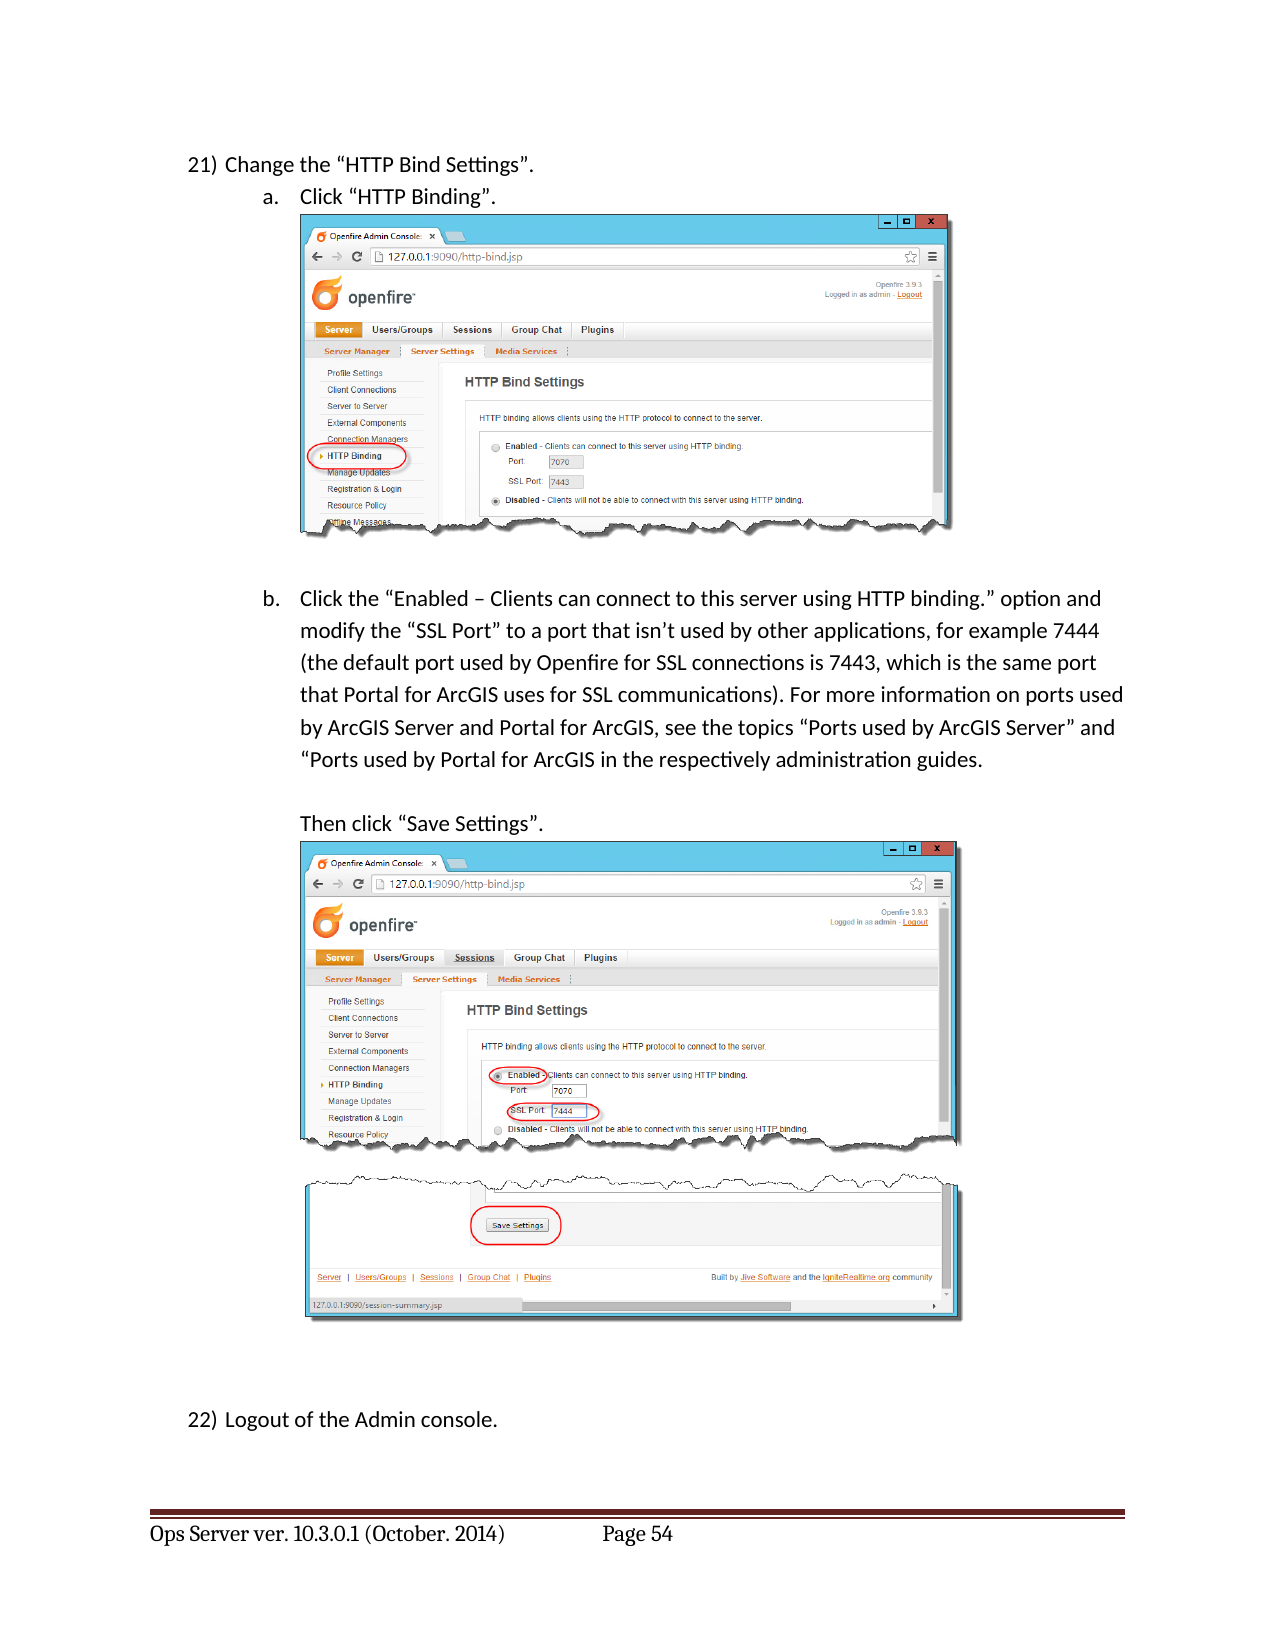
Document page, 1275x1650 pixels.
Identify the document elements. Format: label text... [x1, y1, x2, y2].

picture [305, 1169, 968, 1327]
list Click the “Enabled – Clients can connect to this server using HTTP binding.” option and modify the “SSL Port” to a port that isn’t used by other applications, for example 7444 (the default port used by Openfire for SSL connections is 7443, which is the same port that Portal for ArcGIS uses for SSL communications). For more information on ports used by ArcGIS Server and Portal for ArcGIS, see the topics “Ports used by ArcGIS Server” and “Ports used by Portal for ArcGIS in the respectively administration guides. [262, 584, 1125, 773]
list Then click “Save Settings”. [300, 809, 1125, 837]
picture [300, 841, 967, 1165]
list Click “HTTP Binding”. [262, 182, 1125, 210]
list Logout of the Admin console. [187, 1405, 1125, 1433]
picture [300, 214, 958, 548]
list Change the “HTTP Bind Settings”. [187, 150, 1125, 178]
